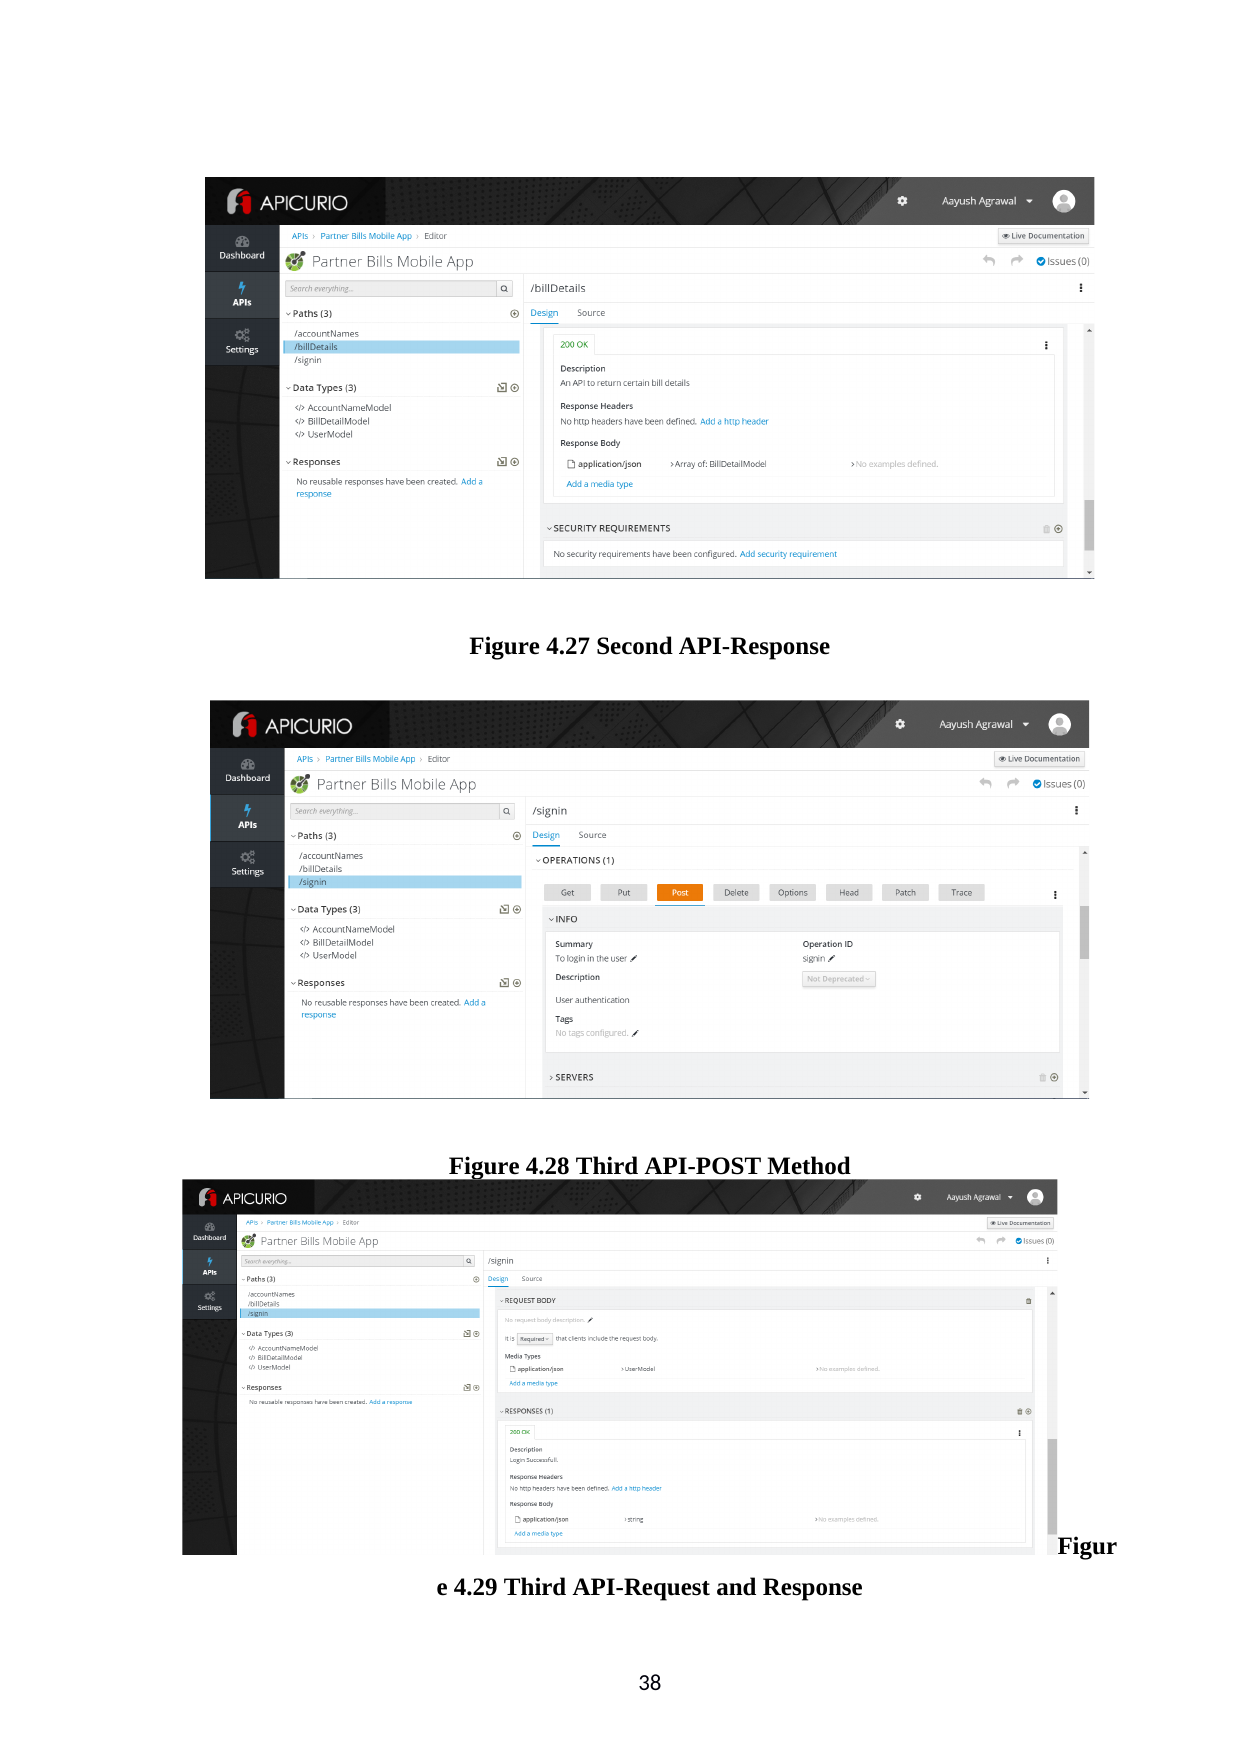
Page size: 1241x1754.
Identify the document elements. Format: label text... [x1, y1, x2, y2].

picture [182, 1179, 1058, 1555]
text Figure 4.27 Second API-Response [177, 619, 1122, 660]
picture [210, 700, 1090, 1099]
picture [205, 177, 1095, 579]
